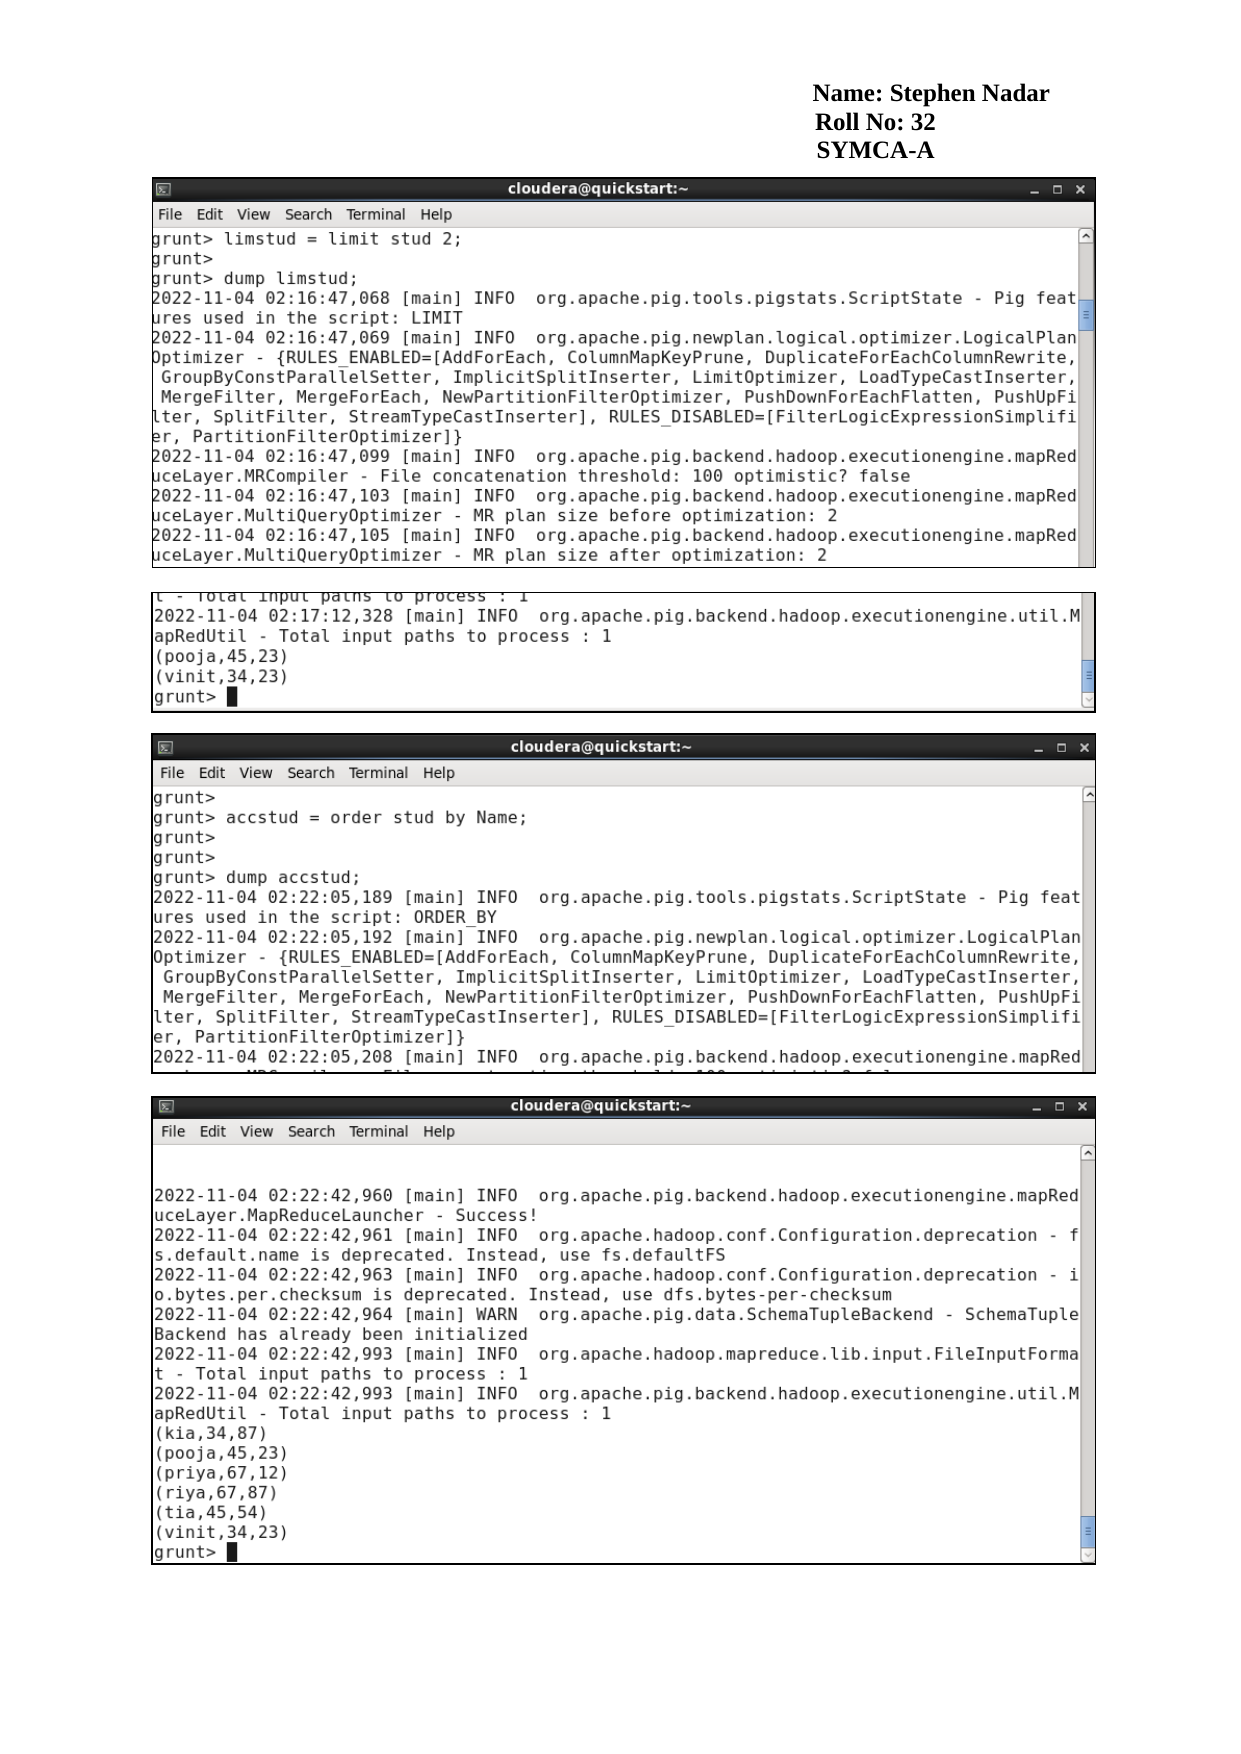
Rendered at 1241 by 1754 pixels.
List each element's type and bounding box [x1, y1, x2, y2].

picture [153, 735, 1095, 1072]
picture [153, 1098, 1095, 1563]
picture [153, 593, 1094, 711]
picture [153, 179, 1095, 567]
